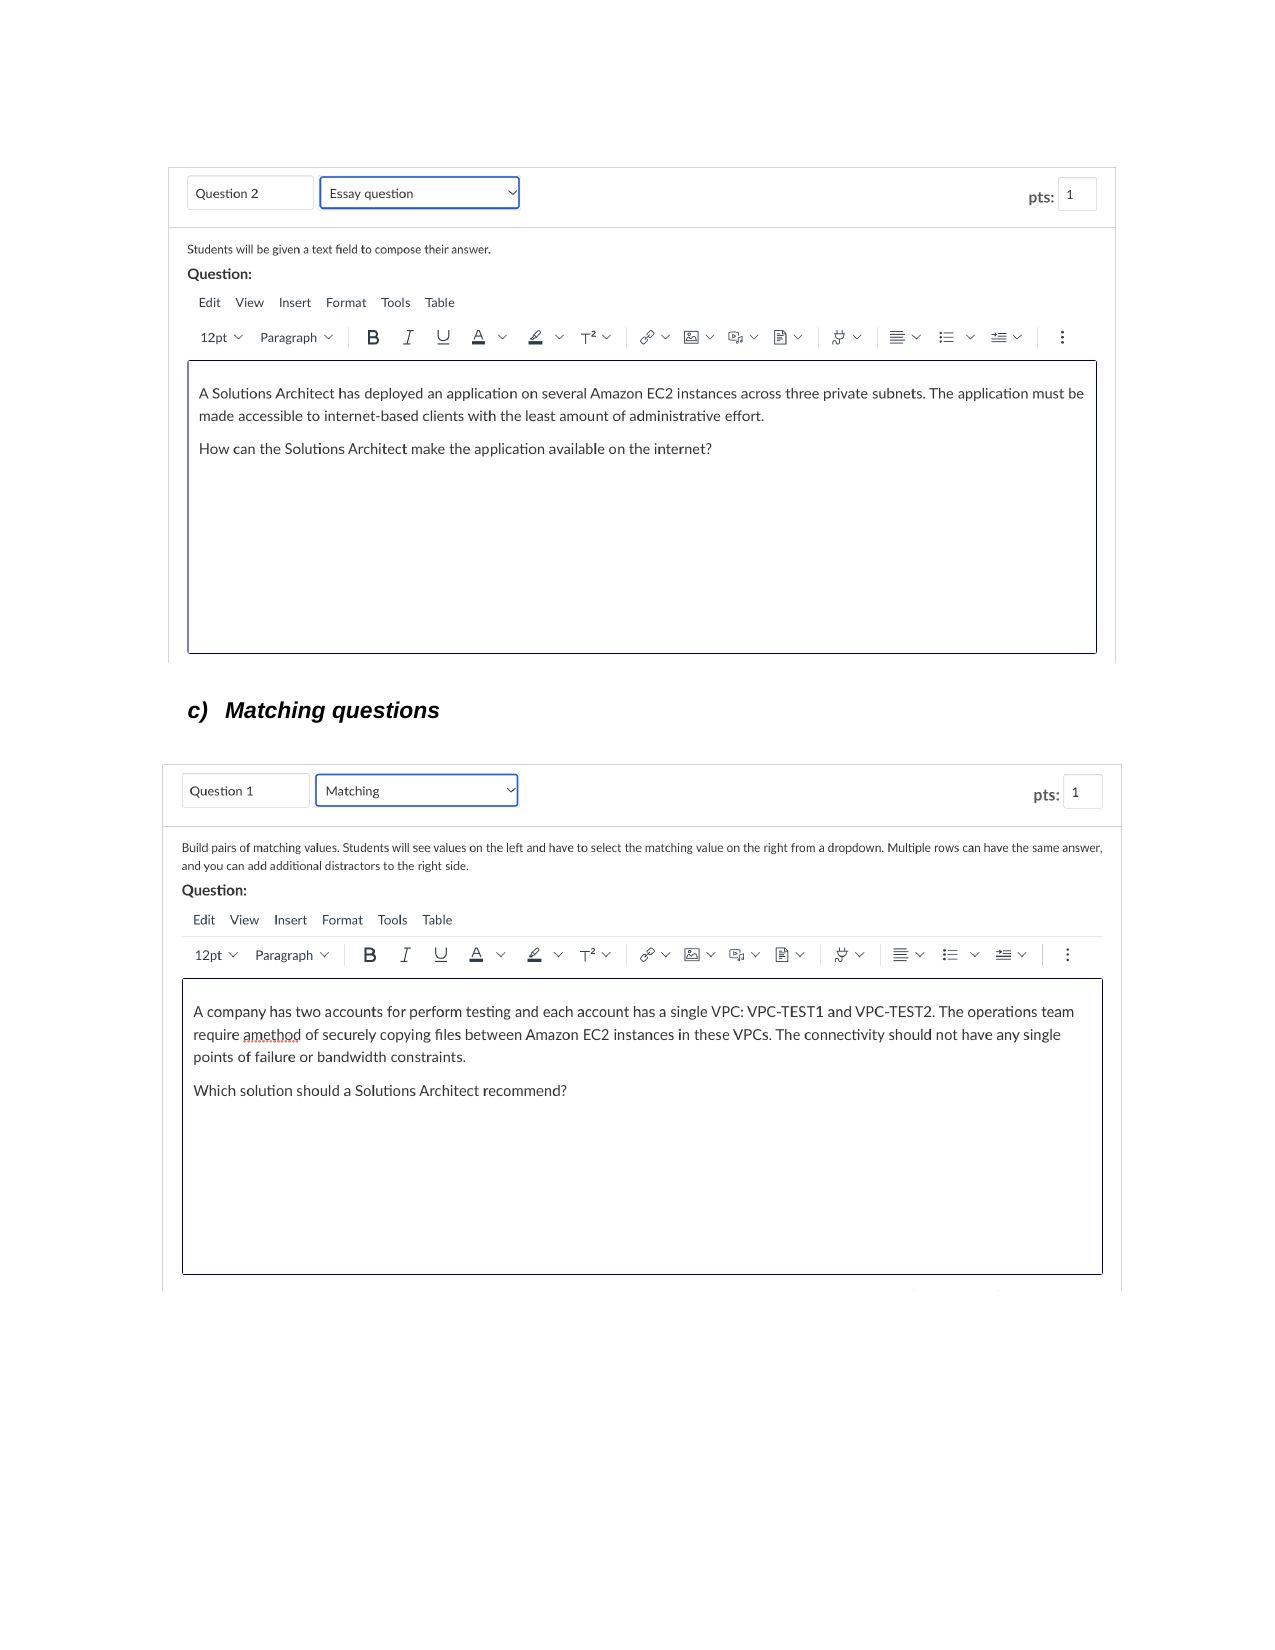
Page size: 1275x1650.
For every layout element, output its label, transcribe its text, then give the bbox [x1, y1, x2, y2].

picture [150, 150, 1125, 663]
list Matching questions [187, 697, 1125, 723]
picture [150, 757, 1125, 1291]
